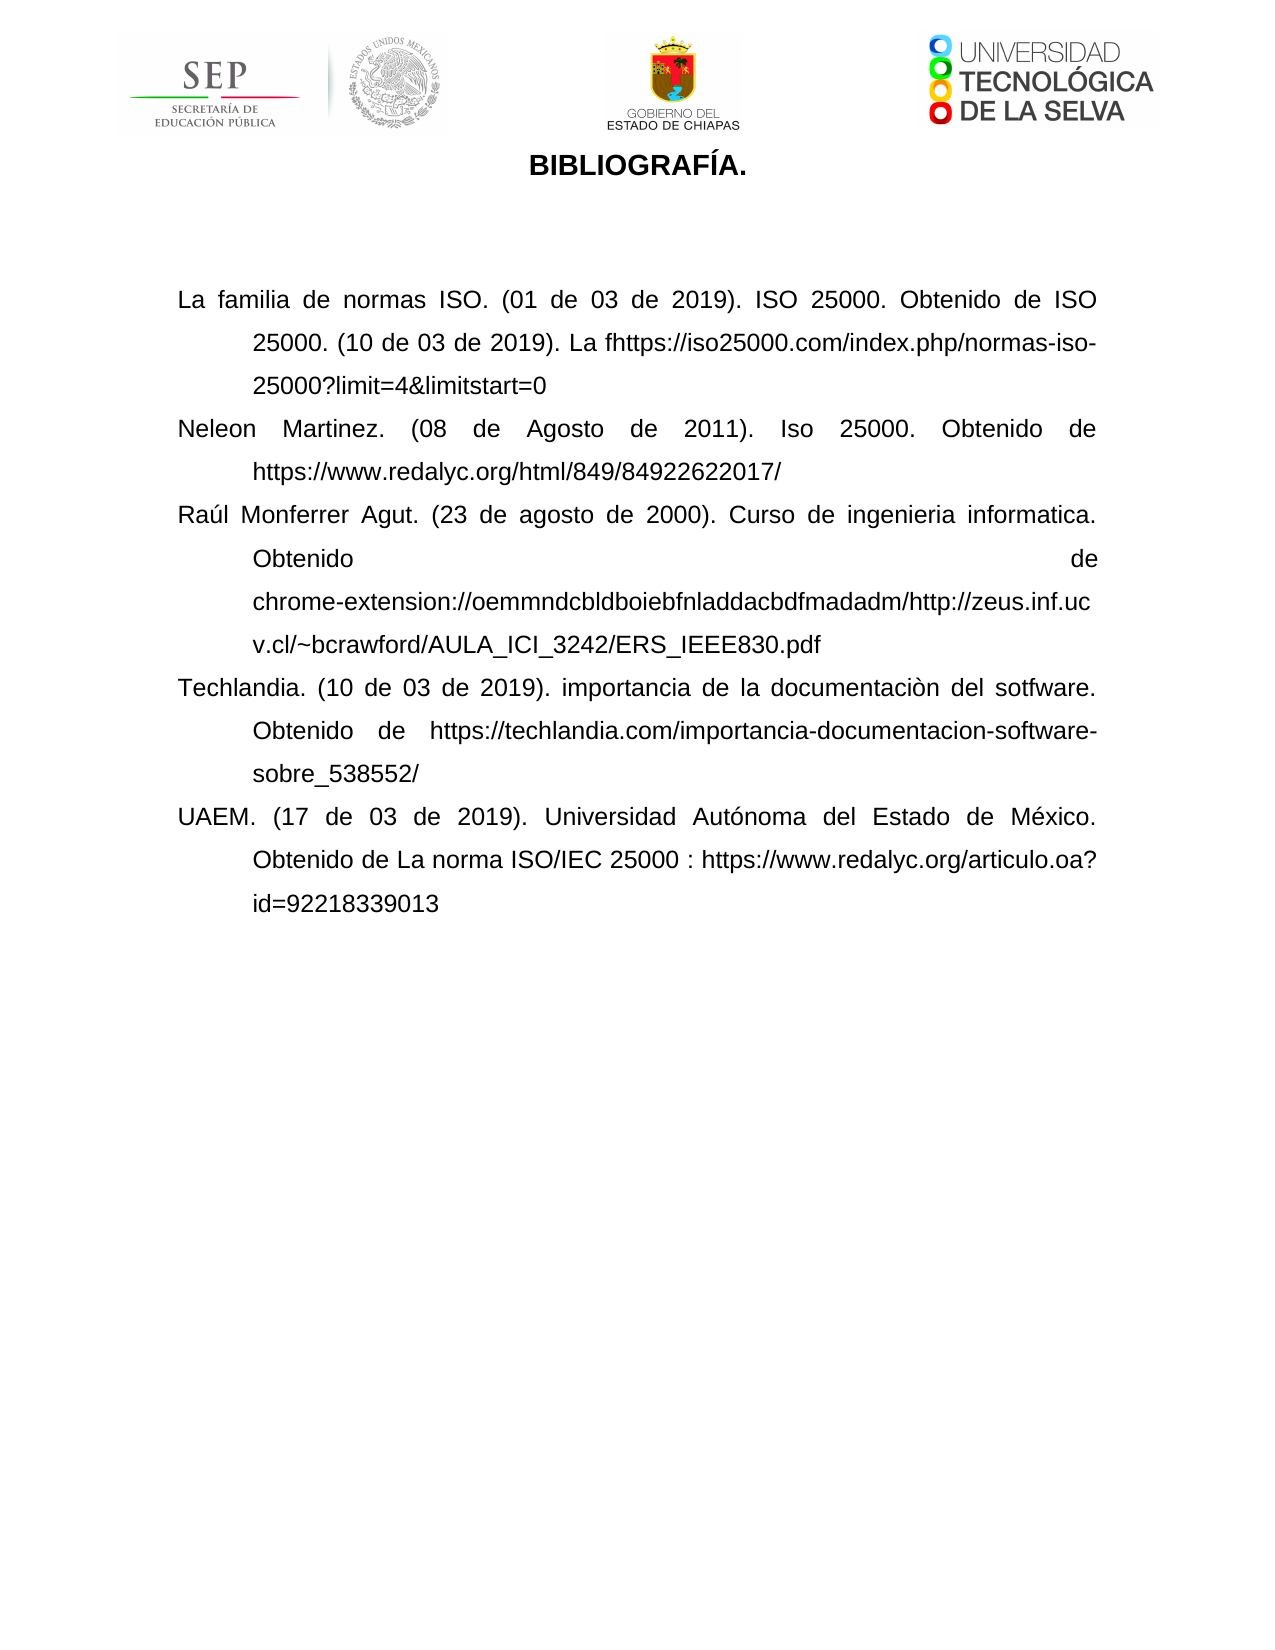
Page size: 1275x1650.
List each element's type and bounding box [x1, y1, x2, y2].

picture [918, 29, 1159, 130]
picture [604, 34, 743, 135]
picture [117, 34, 448, 136]
